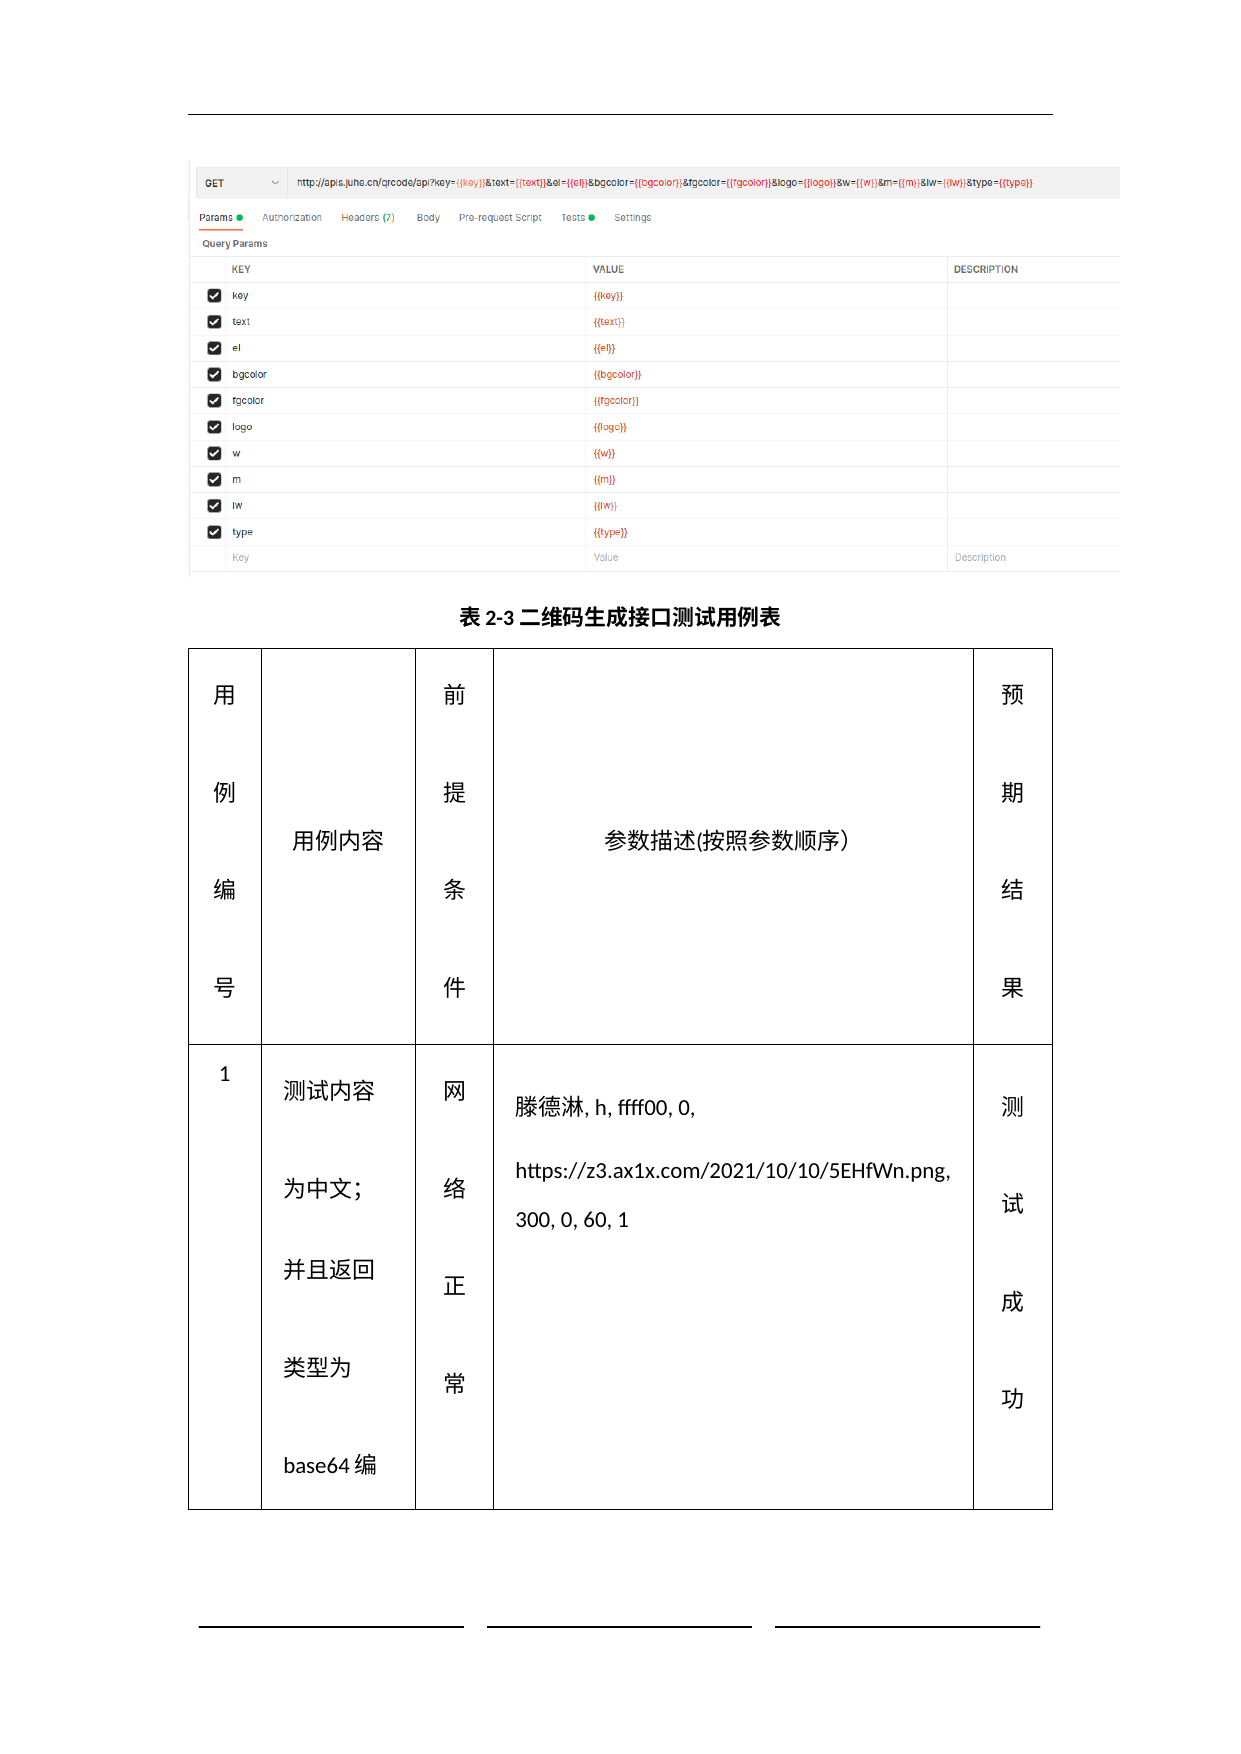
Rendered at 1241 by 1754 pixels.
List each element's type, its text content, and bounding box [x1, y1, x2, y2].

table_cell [494, 1045, 973, 1509]
table_header 参数描述(按照参数顺序） [494, 649, 973, 1044]
text 表2-3 二维码生成接口测试用例表 [187, 577, 1053, 632]
table_header 用例编号 [189, 649, 261, 1044]
table_cell 测试成功 [974, 1045, 1052, 1509]
table_header 用例内容 [262, 649, 415, 1044]
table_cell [262, 1045, 415, 1509]
picture [187, 160, 1121, 577]
table_cell 1 [189, 1045, 261, 1509]
table_header 前提条件 [416, 649, 493, 1044]
table_cell 网络正常 [416, 1045, 493, 1509]
table_header 预期结果 [974, 649, 1052, 1044]
